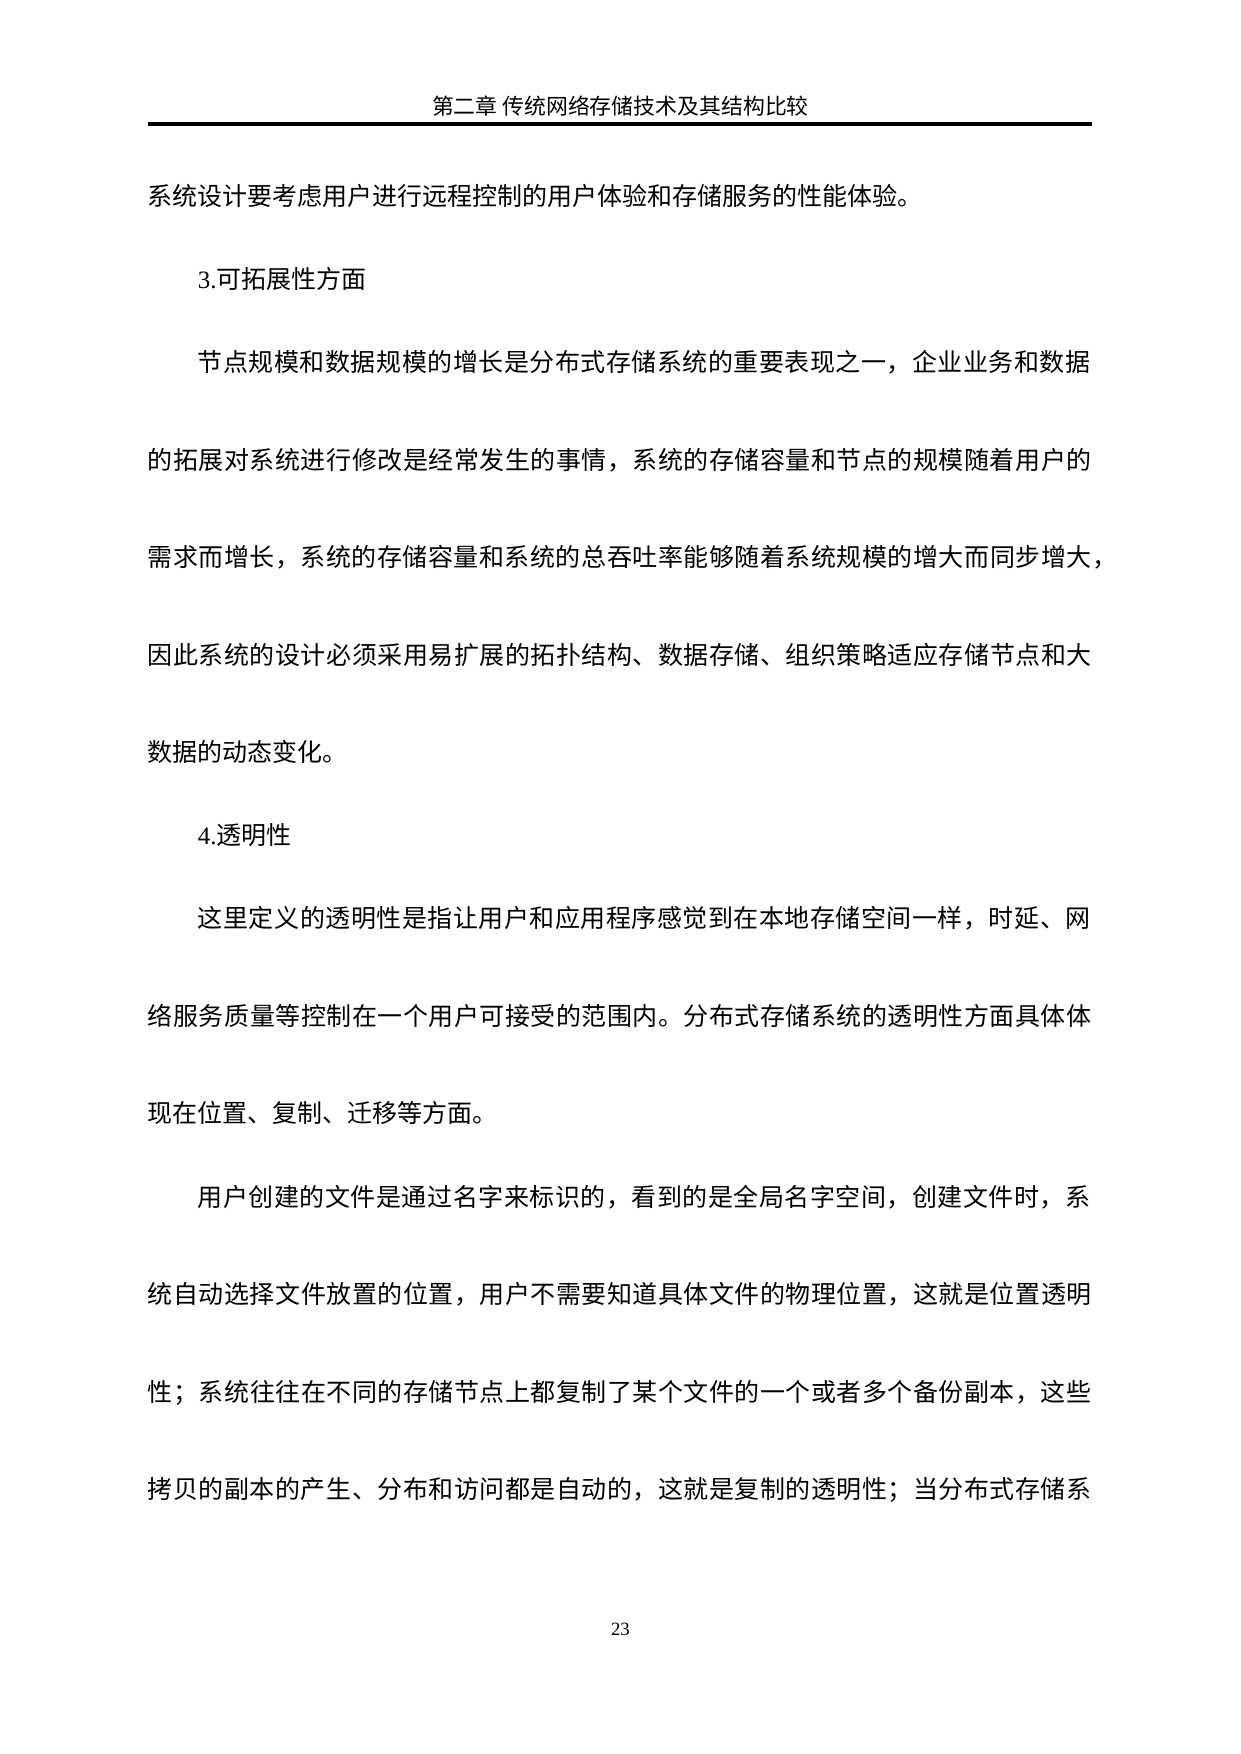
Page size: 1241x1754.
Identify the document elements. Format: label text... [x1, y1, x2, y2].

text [148, 162, 1092, 227]
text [148, 1163, 1092, 1520]
text 3.可拓展性方面 [148, 245, 1092, 310]
text 4.透明性 [148, 801, 1092, 866]
text 这里定义的透明性是指让用户和应用程序感觉到在本地存储空间一样，时延、网络服务质量等控制在一个用户可接受的范围内。分布式存储系统的透明性方面具体体现在位置、复制、迁移等方面。 [148, 884, 1092, 1144]
text 节点规模和数据规模的增长是分布式存储系统的重要表现之一，企业业务和数据的拓展对系统进行修改是经常发生的事情，系统的存储容量和节点的规模随着用户的需求而增长，系统的存储容量和系统的总吞吐率能够随着系统规模的增大而同步增大，因此系统的设计必须采用易扩展的拓扑结构、数据存储、组织策略适应存储节点和大数据的动态变化。 [148, 328, 1092, 783]
